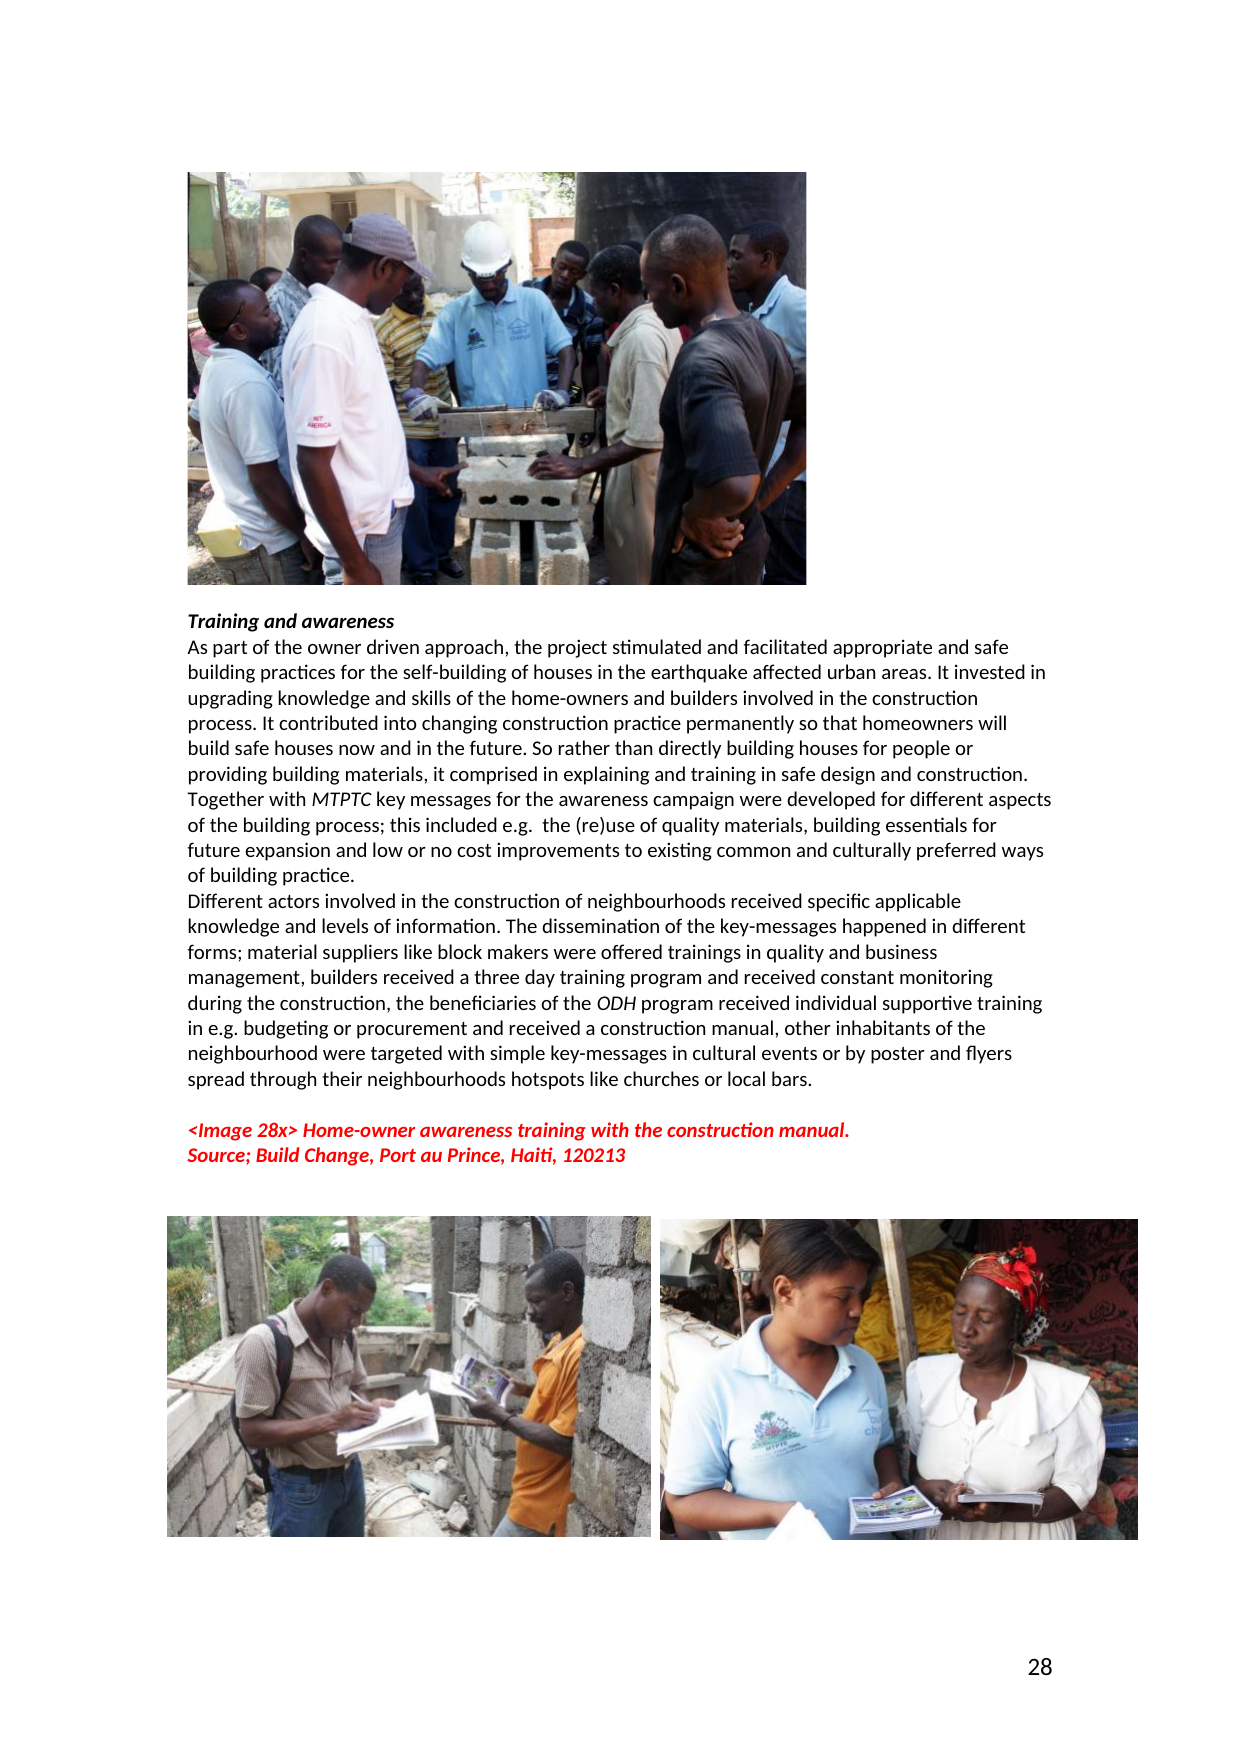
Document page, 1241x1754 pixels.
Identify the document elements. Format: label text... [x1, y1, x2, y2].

text Source; Build Change, Port au Prince, Haiti, 120213 [187, 1142, 1053, 1168]
text <Image 28x> Home-owner awareness training with the construction manual. [187, 1117, 1053, 1142]
text As part of the owner driven approach, the project stimulated and facilitated appropriate and safe building practices for the self-building of houses in the earthquake affected urban areas. It invested in upgrading knowledge and skills of the home-owners and builders involved in the construction process. It contributed into changing construction practice permanently so that homeowners will build safe houses now and in the future. So rather than directly building houses for people or providing building materials, it comprised in explaining and training in safe design and construction. [187, 634, 1053, 786]
picture [187, 172, 807, 585]
text Together with MTPTC key messages for the awareness campaign were developed for different aspects of the building process; this included e.g. the (re)use of quality materials, building essentials for future expansion and low or no cost improvements to existing common and culturally preferred ways of building practice. [187, 786, 1053, 888]
picture [167, 1216, 651, 1537]
text Different actors involved in the construction of neighbourhoods received specific applicable knowledge and levels of information. The dissemination of the key-messages happened in different forms; material suppliers like block makers were offered trainings in quality and business management, builders received a three day training program and received constant monitoring during the construction, the beneficiaries of the ODH program received individual supportive training in e.g. budgeting or procurement and received a construction manual, other inhabitants of the neighbourhood were targeted with simple key-messages in cultural events or by poster and flyers spread through their neighbourhoods hotspots like churches or local bars. [187, 888, 1053, 1091]
picture [660, 1219, 1138, 1540]
text Training and awareness [187, 608, 1053, 634]
